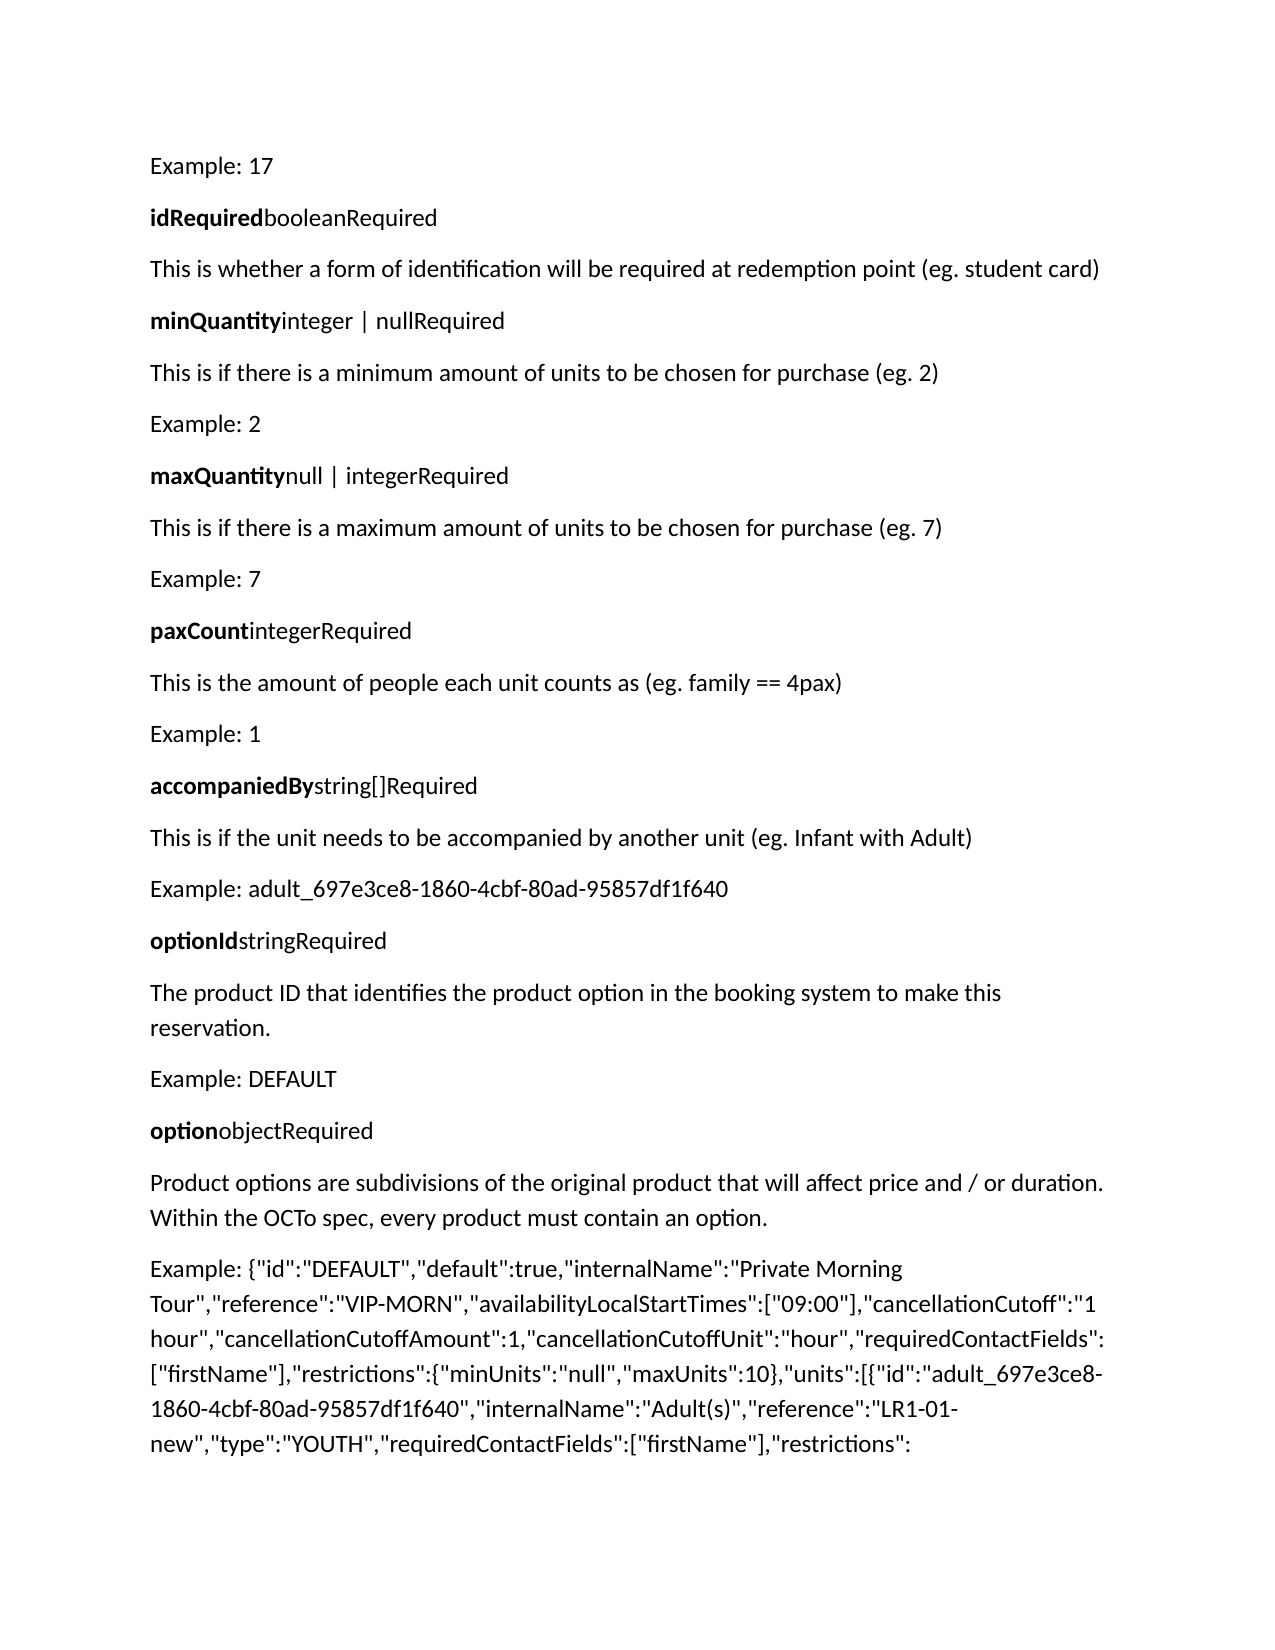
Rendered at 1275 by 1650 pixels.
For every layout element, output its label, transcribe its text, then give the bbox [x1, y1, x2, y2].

text optionobjectRequired [150, 1115, 1125, 1146]
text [150, 1253, 1125, 1459]
text This is if there is a minimum amount of units to be chosen for purchase (eg. 2) [150, 357, 1125, 387]
text Example: adult_697e3ce8-1860-4cbf-80ad-95857df1f640 [150, 873, 1125, 904]
text accompaniedBystring[]Required [150, 770, 1125, 801]
text Product options are subdivisions of the original product that will affect price and / or duration. Within the OCTo spec, every product must contain an option. [150, 1167, 1125, 1232]
text optionIdstringRequired [150, 925, 1125, 956]
text minQuantityinteger | nullRequired [150, 305, 1125, 336]
text Example: 2 [150, 408, 1125, 439]
text Example: 1 [150, 718, 1125, 749]
text Example: 17 [150, 150, 1125, 181]
text This is whether a form of identification will be required at redemption point (eg. student card) [150, 253, 1125, 284]
text This is if the unit needs to be accompanied by another unit (eg. Infant with Adult) [150, 822, 1125, 852]
text maxQuantitynull | integerRequired [150, 460, 1125, 491]
text idRequiredbooleanRequired [150, 202, 1125, 232]
text Example: 7 [150, 563, 1125, 594]
text This is the amount of people each unit counts as (eg. family == 4pax) [150, 667, 1125, 697]
text paxCountintegerRequired [150, 615, 1125, 646]
text The product ID that identifies the product option in the booking system to make this reservation. [150, 977, 1125, 1042]
text This is if there is a maximum amount of units to be chosen for purchase (eg. 7) [150, 512, 1125, 542]
text Example: DEFAULT [150, 1063, 1125, 1094]
